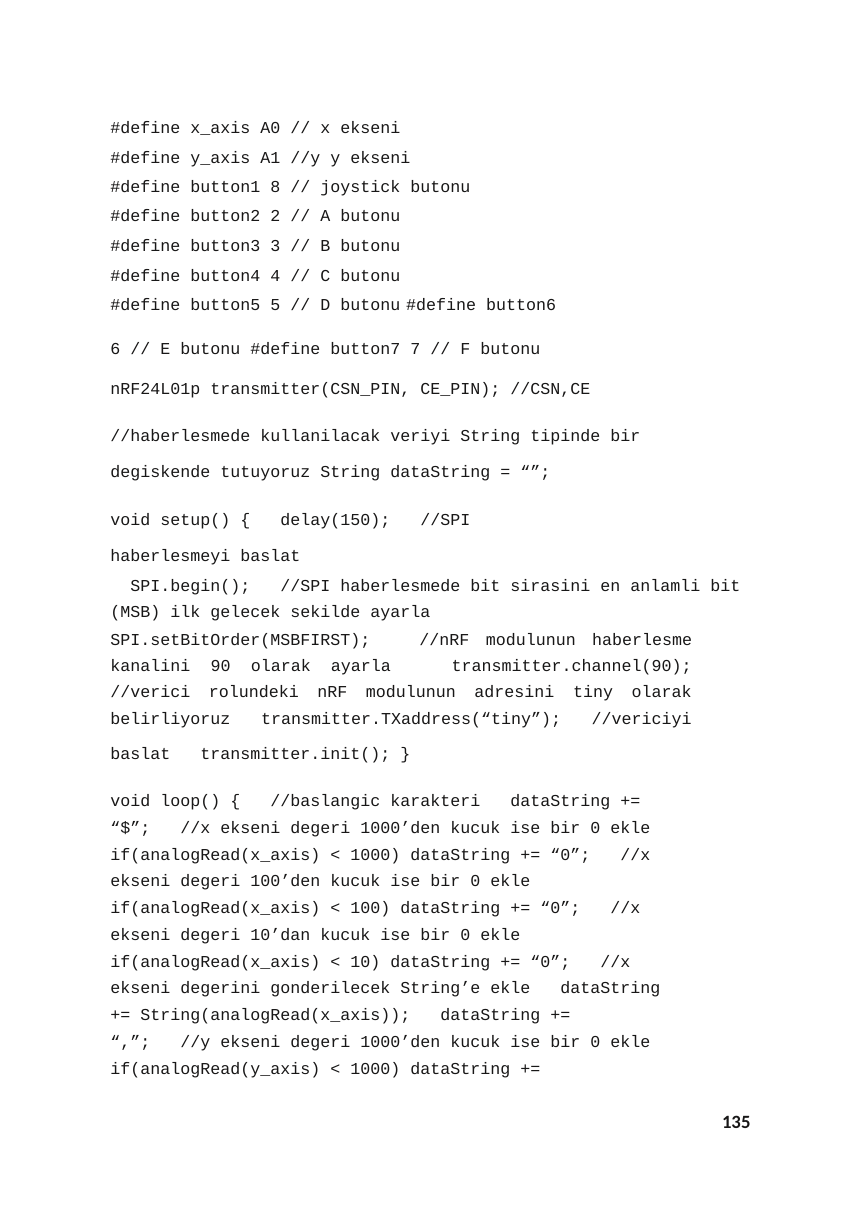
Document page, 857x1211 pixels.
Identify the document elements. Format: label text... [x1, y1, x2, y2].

text SPI.setBitOrder(MSBFIRST); //nRF modulunun haberlesme kanalini 90 olarak ayarla transmitter.channel(90); //verici rolundeki nRF modulunun adresini tiny olarak belirliyoruz transmitter.TXaddress(“tiny”); //vericiyi baslat transmitter.init(); } [110, 631, 692, 764]
text #define button5 5 // D butonu #define button6 6 // E butonu #define button7 7 // F butonu nRF24L01p transmitter(CSN_PIN, CE_PIN); //CSN,CE [110, 296, 591, 399]
text #define y_axis A1 //y y ekseni [110, 149, 741, 168]
text #define button2 2 // A butonu [110, 208, 741, 227]
text #define x_axis A0 // x ekseni [110, 119, 741, 138]
text //haberlesmede kullanilacak veriyi String tipinde bir degiskende tutuyoruz String dataString = “”; [110, 428, 741, 483]
text #define button1 8 // joystick butonu [110, 179, 741, 197]
text SPI.begin(); //SPI haberlesmede bit sirasini en anlamli bit (MSB) ilk gelecek sekilde ayarla [110, 577, 741, 623]
text #define button3 3 // B butonu [110, 237, 741, 256]
text void loop() { //baslangic karakteri dataString += “$”; //x ekseni degeri 1000’den kucuk ise bir 0 ekle if(analogRead(x_axis) < 1000) dataString += “0”; //x ekseni degeri 100’den kucuk ise bir 0 ekle if(analogRead(x_axis) < 100) dataString += “0”; //x ekseni degeri 10’dan kucuk ise bir 0 ekle if(analogRead(x_axis) < 10) dataString += “0”; //x ekseni degerini gonderilecek String’e ekle dataString += String(analogRead(x_axis)); dataString += “,”; //y ekseni degeri 1000’den kucuk ise bir 0 ekle if(analogRead(y_axis) < 1000) dataString += [110, 793, 662, 1079]
text void setup() { delay(150); //SPI haberlesmeyi baslat [110, 511, 471, 566]
text #define button4 4 // C butonu [110, 267, 741, 286]
